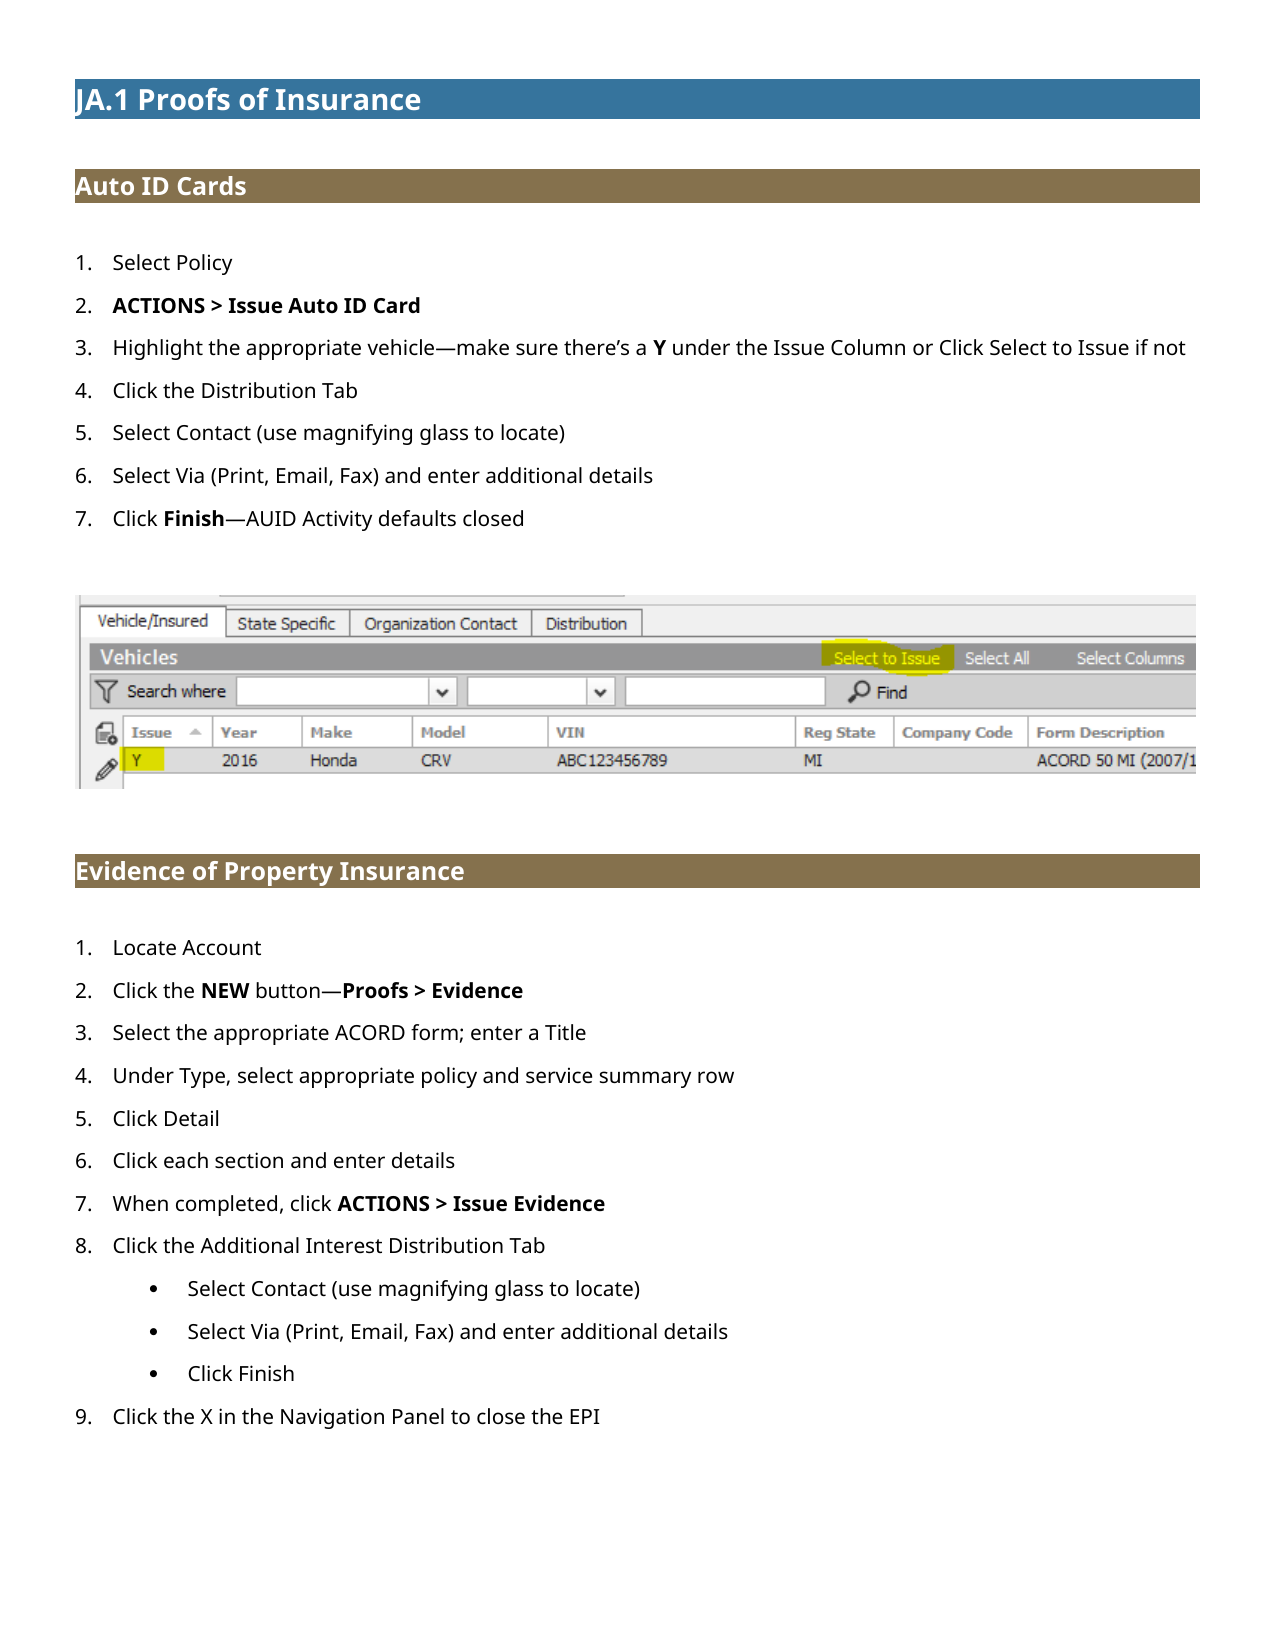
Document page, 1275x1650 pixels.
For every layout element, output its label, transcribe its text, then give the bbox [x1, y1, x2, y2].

list Click Finish [150, 1359, 1200, 1388]
list Click Detail [75, 1104, 1200, 1132]
list Click the X in the Navigation Panel to close the EPI [75, 1402, 1200, 1430]
list Click the Distribution Tab [75, 376, 1200, 404]
list Select Policy [75, 248, 1200, 277]
list Click Finish—AUID Activity defaults closed [75, 504, 1200, 532]
list Click the Additional Interest Distribution Tab [75, 1232, 1200, 1260]
list Locate Account [75, 933, 1200, 962]
picture [75, 595, 1196, 789]
list Click each section and enter details [75, 1146, 1200, 1175]
subtitle JA.1 Proofs of Insurance [75, 79, 1200, 119]
list Click the NEW button—Proofs > Evidence [75, 976, 1200, 1004]
list Select Contact (use magnifying glass to locate) [150, 1274, 1200, 1303]
subtitle Evidence of Property Insurance [75, 854, 1200, 888]
list Select Contact (use magnifying glass to locate) [75, 418, 1200, 447]
list Select Via (Print, Email, Fax) and enter additional details [150, 1317, 1200, 1345]
list Select Via (Print, Email, Fax) and enter additional details [75, 461, 1200, 489]
list Under Type, select appropriate policy and service summary row [75, 1061, 1200, 1089]
list When completed, click ACTIONS > Issue Evidence [75, 1189, 1200, 1217]
subtitle Auto ID Cards [75, 169, 1200, 203]
list Highlight the appropriate vehicle—make sure there’s a Y under the Issue Column or Click Select to Issue if not [75, 333, 1200, 362]
list ACTIONS > Issue Auto ID Card [75, 291, 1200, 319]
list Select the appropriate ACORD form; enter a Title [75, 1018, 1200, 1047]
